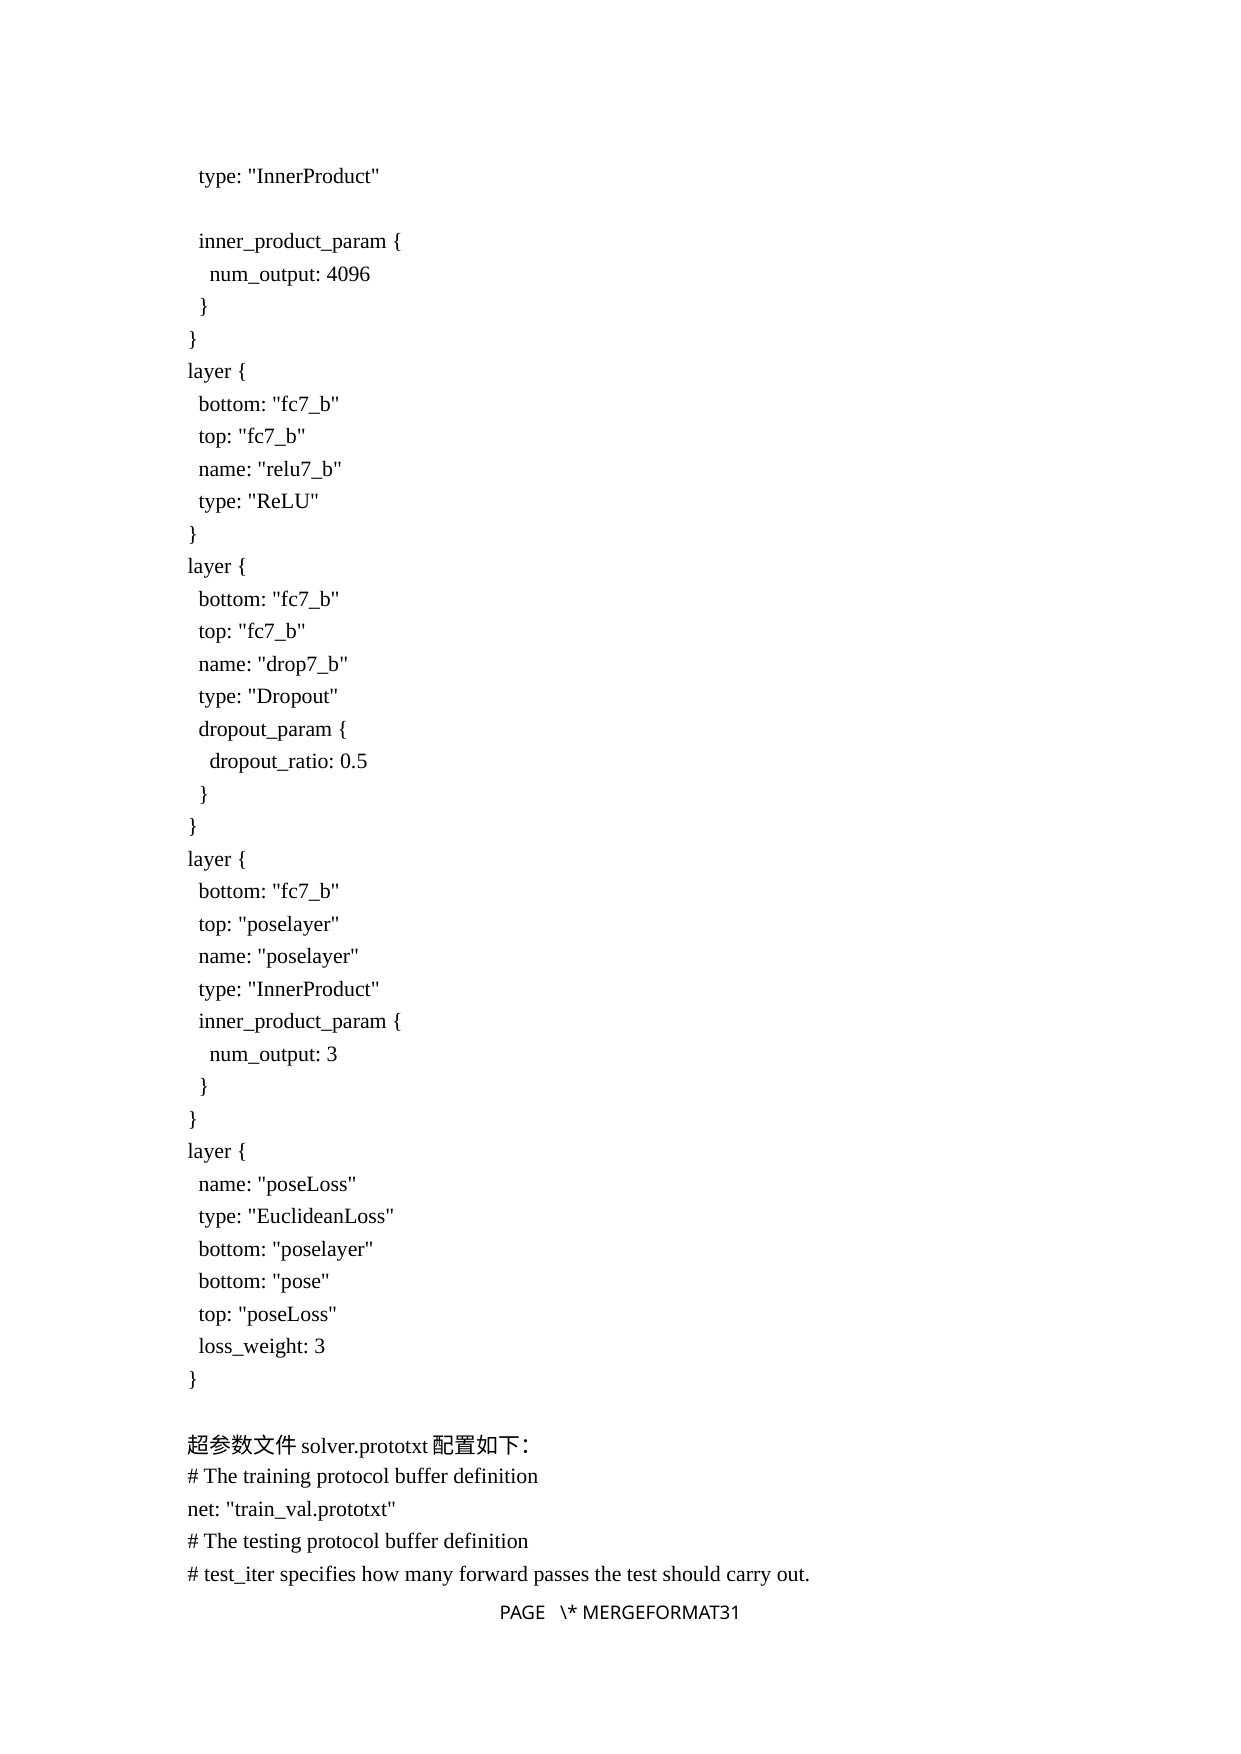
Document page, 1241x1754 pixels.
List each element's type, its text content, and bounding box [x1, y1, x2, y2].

text name: "drop7_b" [187, 647, 1053, 680]
text } [187, 1362, 1053, 1395]
text bottom: "fc7_b" [187, 875, 1053, 907]
text bottom: "pose" [187, 1265, 1053, 1297]
text type: "EuclideanLoss" [187, 1200, 1053, 1232]
text } [187, 1070, 1053, 1102]
text name: "poselayer" [187, 940, 1053, 972]
text num_output: 4096 [187, 257, 1053, 290]
text # test_iter specifies how many forward passes the test should carry out. [187, 1557, 1053, 1590]
text # The testing protocol buffer definition [187, 1525, 1053, 1557]
text dropout_ratio: 0.5 [187, 745, 1053, 777]
text net: "train_val.prototxt" [187, 1492, 1053, 1525]
text layer { [187, 550, 1053, 582]
text dropout_param { [187, 712, 1053, 745]
text 超参数文件solver.prototxt配置如下： [187, 1427, 1053, 1460]
text type: "ReLU" [187, 485, 1053, 517]
text } [187, 290, 1053, 322]
text type: "InnerProduct" [187, 160, 1053, 192]
text top: "poselayer" [187, 907, 1053, 940]
text top: "poseLoss" [187, 1297, 1053, 1330]
text layer { [187, 1135, 1053, 1167]
text name: "poseLoss" [187, 1167, 1053, 1200]
text top: "fc7_b" [187, 615, 1053, 647]
text } [187, 777, 1053, 810]
text type: "Dropout" [187, 680, 1053, 712]
text bottom: "poselayer" [187, 1232, 1053, 1265]
text } [187, 322, 1053, 355]
text type: "InnerProduct" [187, 972, 1053, 1005]
text inner_product_param { [187, 225, 1053, 257]
text bottom: "fc7_b" [187, 582, 1053, 615]
text } [187, 810, 1053, 842]
text layer { [187, 355, 1053, 387]
text top: "fc7_b" [187, 420, 1053, 452]
text # The training protocol buffer definition [187, 1460, 1053, 1492]
text bottom: "fc7_b" [187, 387, 1053, 420]
text name: "relu7_b" [187, 452, 1053, 485]
text layer { [187, 842, 1053, 875]
text } [187, 517, 1053, 550]
text inner_product_param { [187, 1005, 1053, 1037]
text loss_weight: 3 [187, 1330, 1053, 1362]
text } [187, 1102, 1053, 1135]
text num_output: 3 [187, 1037, 1053, 1070]
